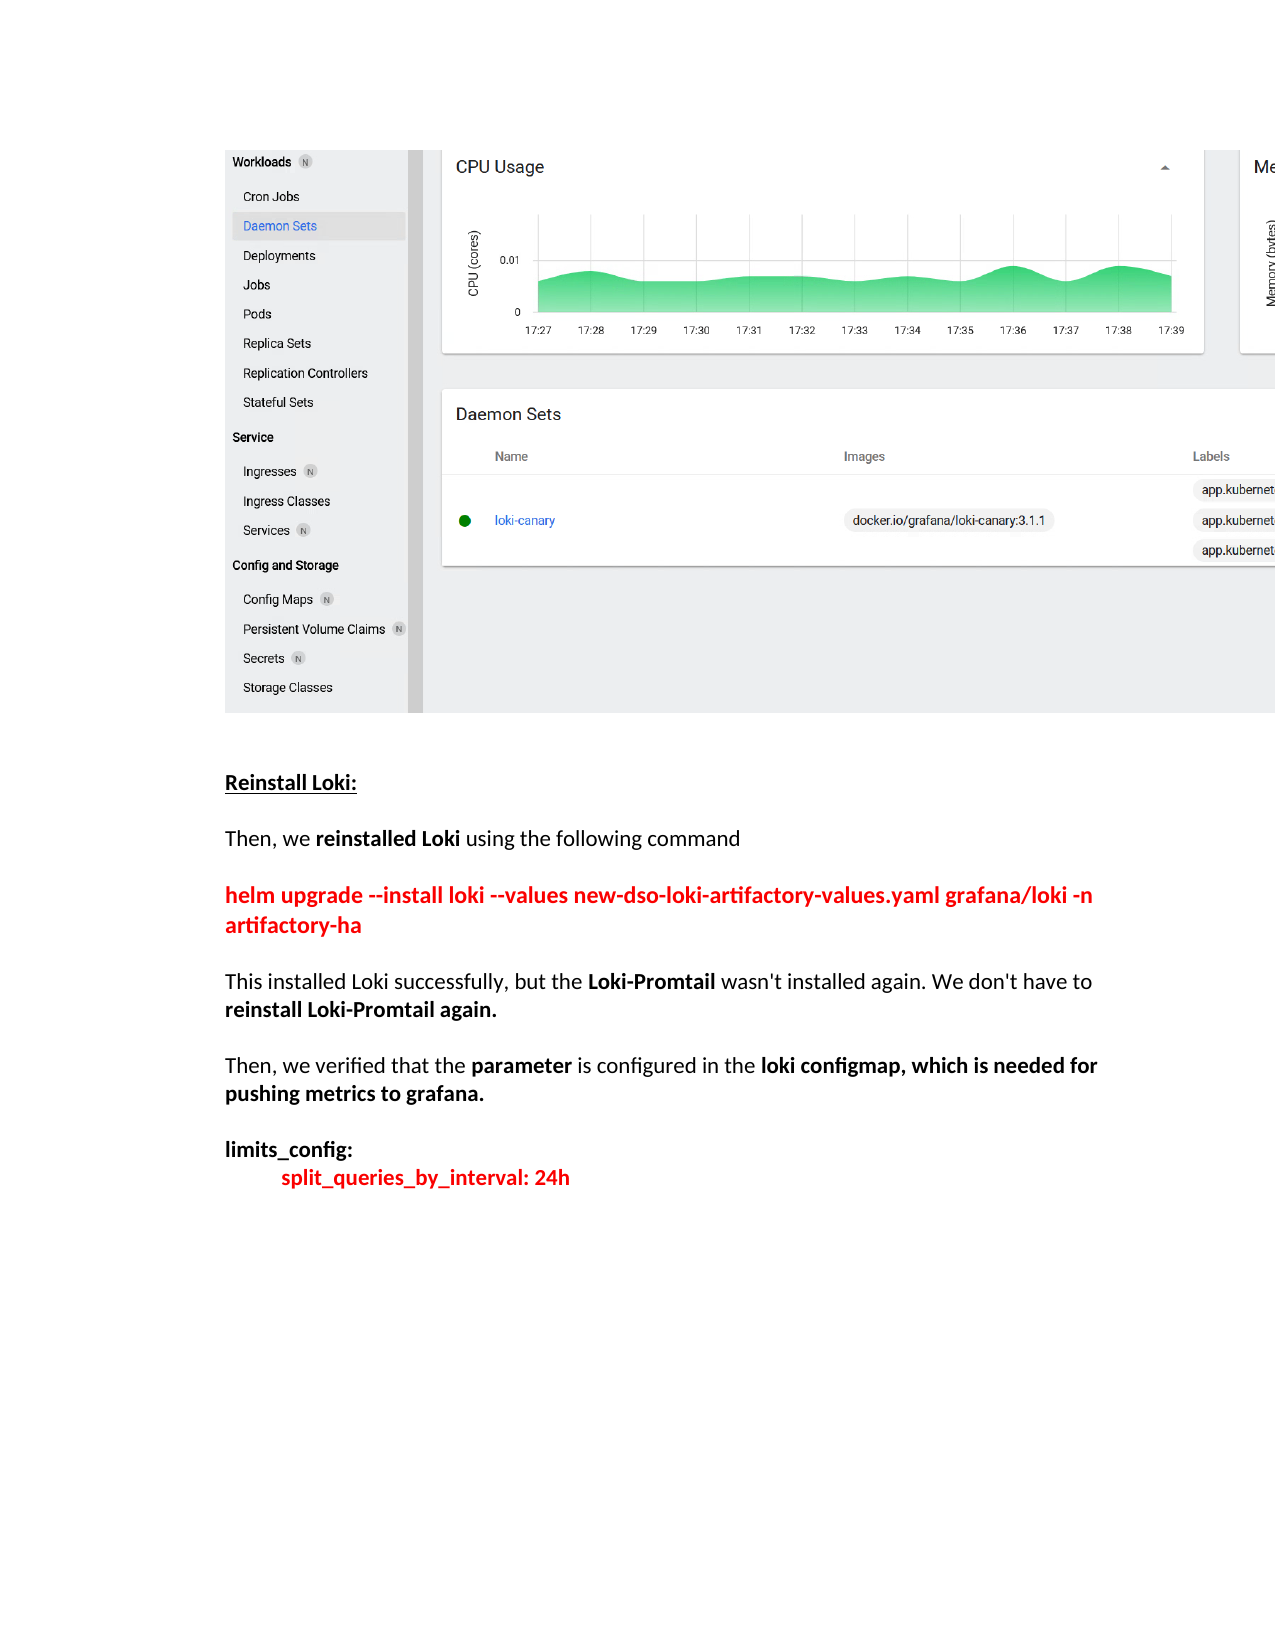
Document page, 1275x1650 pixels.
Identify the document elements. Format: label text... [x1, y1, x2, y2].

text split_queries_by_interval: 24h [281, 1163, 1125, 1191]
text This installed Loki successfully, but the Loki-Promtail wasn't installed again. We don't have to reinstall Loki-Promtail again. [225, 967, 1125, 1023]
text Reinstall Loki: [225, 768, 1125, 797]
picture [225, 150, 1275, 713]
text Then, we reinstalled Loki using the following command [225, 824, 1125, 853]
text limits_config: [225, 1135, 1125, 1163]
text Then, we verified that the parameter is configured in the loki configmap, which is needed for pushing metrics to grafana. [225, 1051, 1125, 1107]
text helm upgrade --install loki --values new-dso-loki-artifactory-values.yaml grafana/loki -n artifactory-ha [225, 881, 1125, 939]
